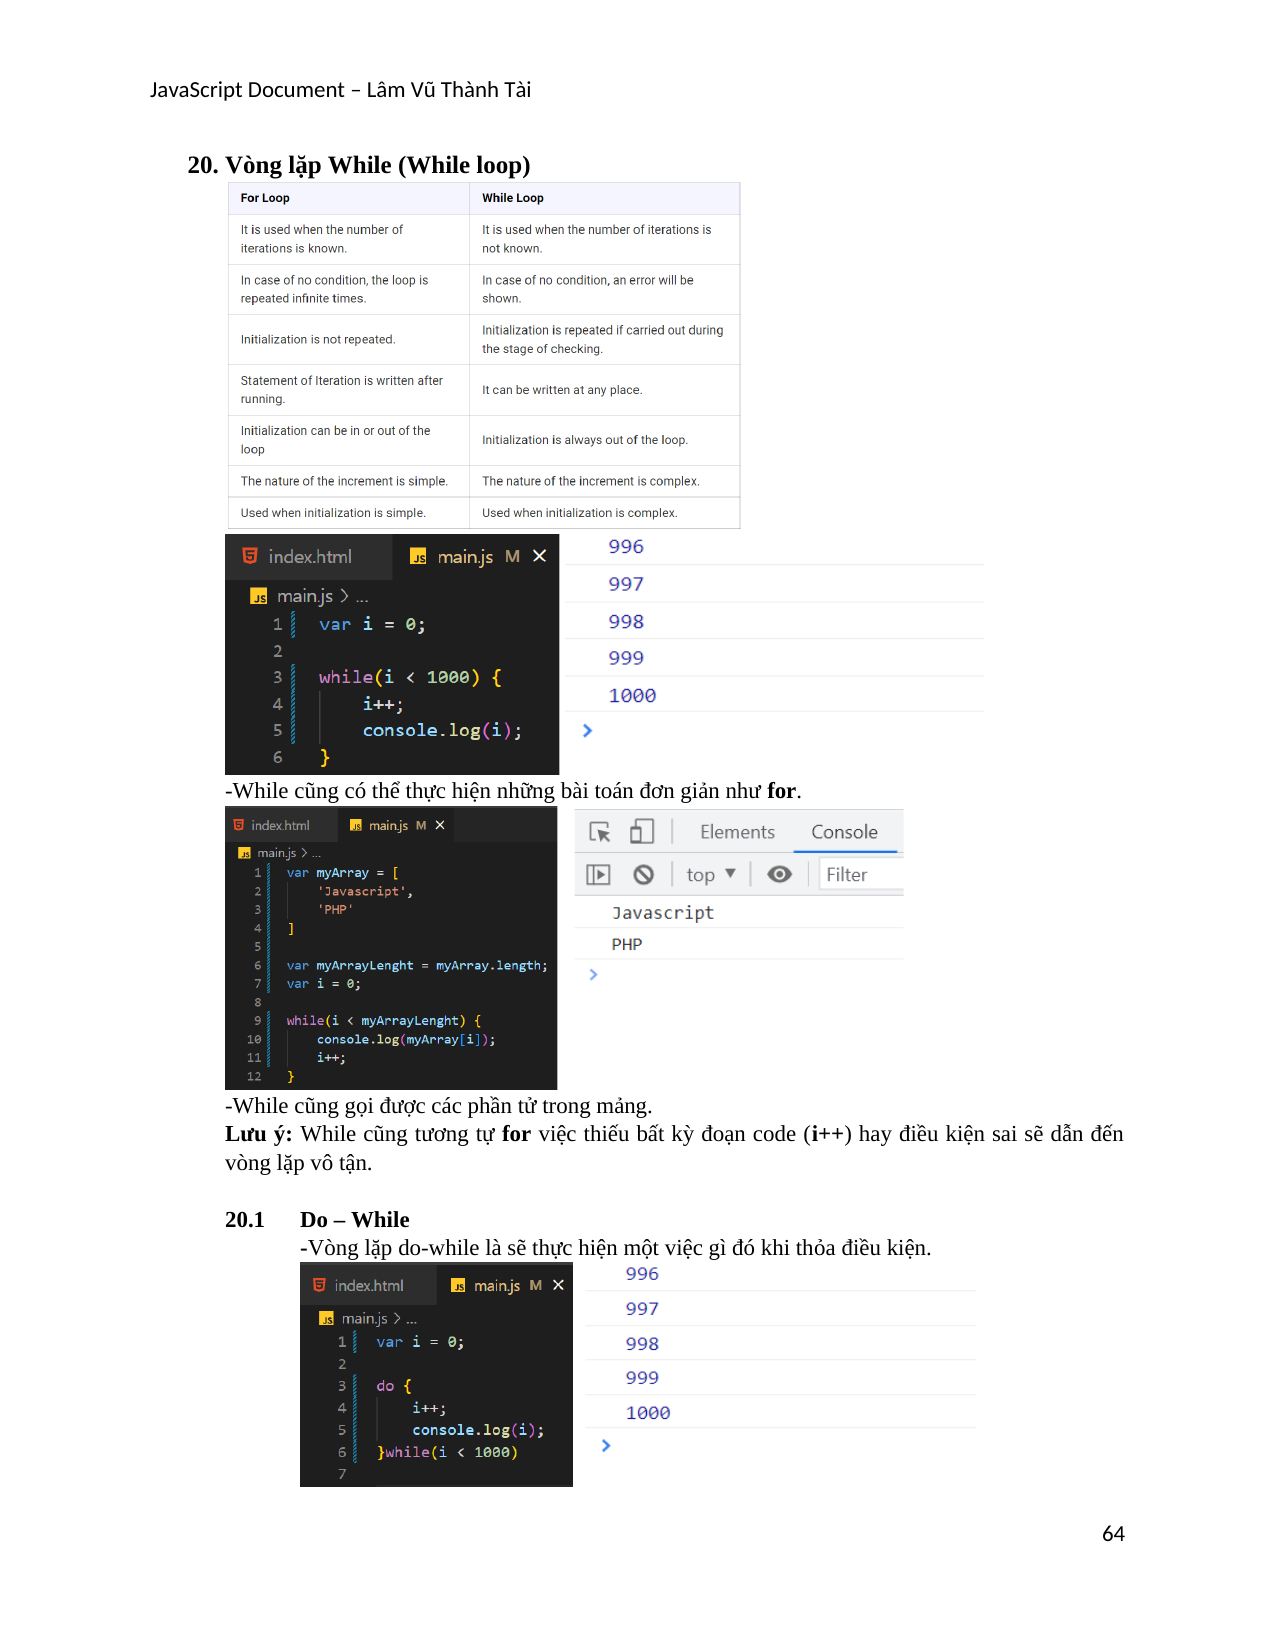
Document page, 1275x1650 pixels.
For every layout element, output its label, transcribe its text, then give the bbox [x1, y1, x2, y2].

list -Vòng lặp do-while là sẽ thực hiện một việc gì đó khi thỏa điều kiện. [300, 1234, 1125, 1260]
picture [225, 534, 560, 775]
list Lưu ý: While cũng tương tự for việc thiếu bất kỳ đoạn code (i++) hay điều kiện sai sẽ dẫn đến vòng lặp vô tận. [225, 1120, 1125, 1175]
picture [565, 536, 984, 775]
list Vòng lặp While (While loop) [187, 150, 1125, 179]
picture [225, 181, 745, 532]
list -While cũng gọi được các phần tử trong mảng. [225, 1092, 1125, 1118]
list Do – While [225, 1206, 1125, 1232]
picture [225, 806, 558, 1090]
picture [585, 1263, 977, 1487]
picture [574, 805, 904, 1090]
list -While cũng có thể thực hiện những bài toán đơn giản như for. [225, 777, 1125, 803]
picture [300, 1262, 573, 1487]
